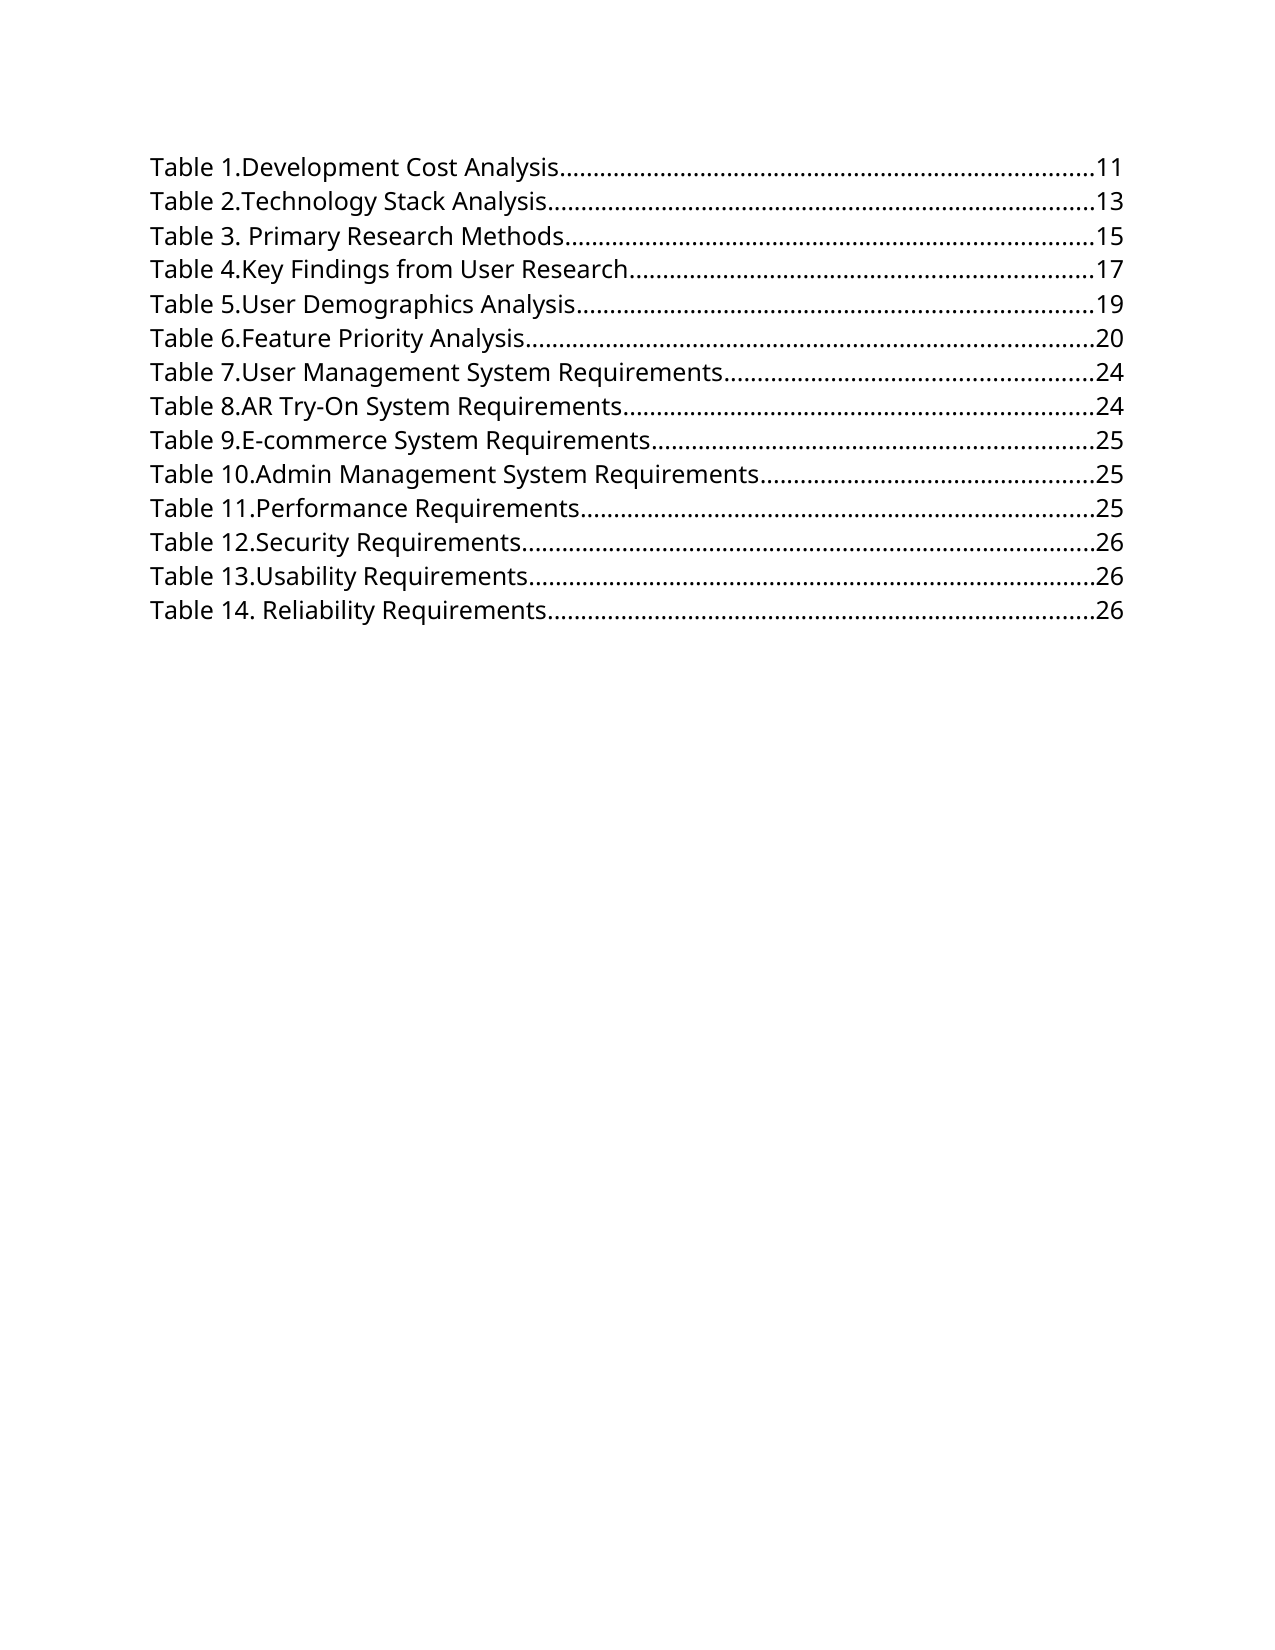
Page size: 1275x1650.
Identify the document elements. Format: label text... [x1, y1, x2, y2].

text Table 11.Performance Requirements 25 [150, 491, 1125, 525]
text Table 13.Usability Requirements 26 [150, 559, 1125, 593]
text Table 6.Feature Priority Analysis 20 [150, 320, 1125, 354]
text Table 1.Development Cost Analysis 11 [150, 150, 1125, 184]
text Table 4.Key Findings from User Research 17 [150, 252, 1125, 286]
text Table 5.User Demographics Analysis 19 [150, 286, 1125, 320]
text Table 2.Technology Stack Analysis 13 [150, 184, 1125, 218]
text Table 12.Security Requirements 26 [150, 525, 1125, 559]
text Table 10.Admin Management System Requirements 25 [150, 457, 1125, 491]
text Table 3. Primary Research Methods 15 [150, 218, 1125, 252]
text Table 7.User Management System Requirements 24 [150, 354, 1125, 388]
text Table 14. Reliability Requirements 26 [150, 593, 1125, 627]
text Table 8.AR Try-On System Requirements 24 [150, 388, 1125, 422]
text Table 9.E-commerce System Requirements 25 [150, 422, 1125, 457]
